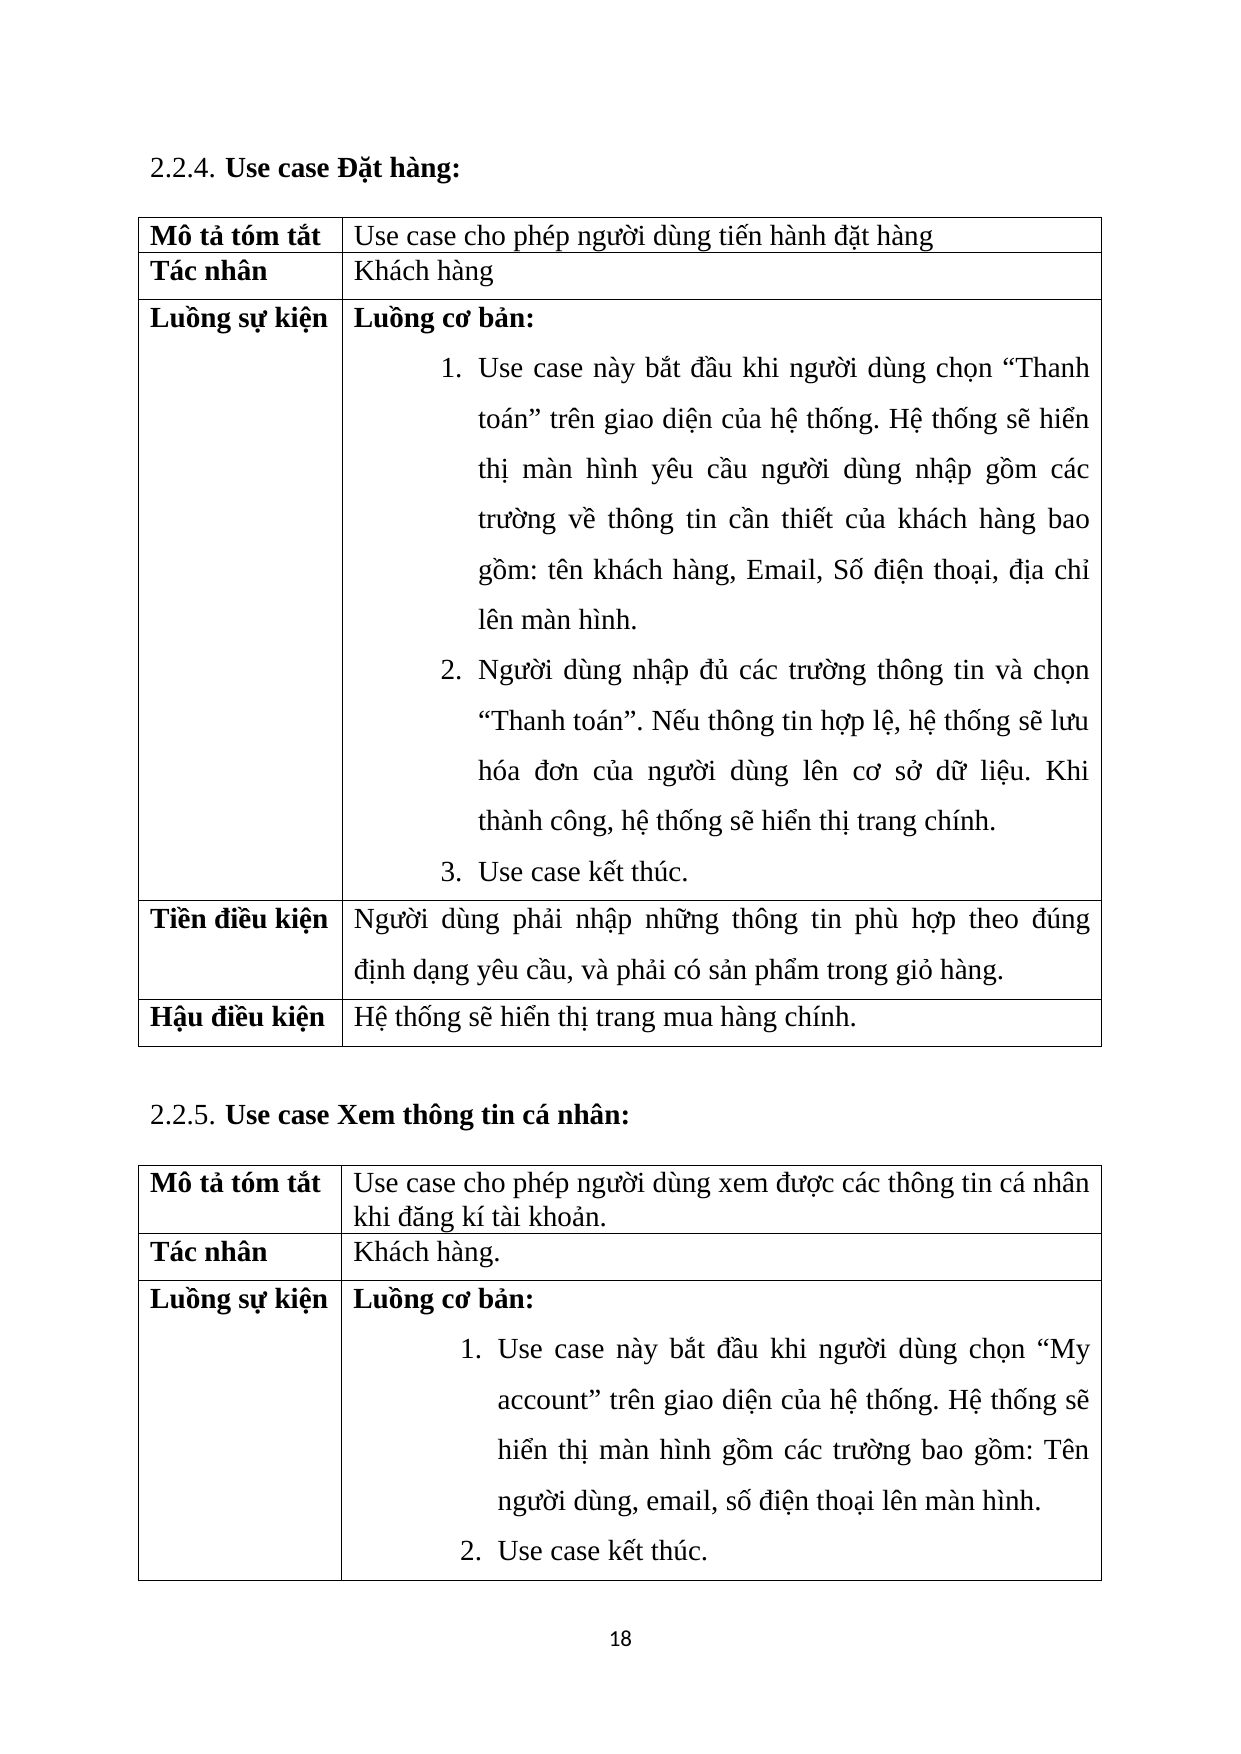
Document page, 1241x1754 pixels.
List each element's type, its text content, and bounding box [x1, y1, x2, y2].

table_cell Luồng cơ bản: Use case này bắt đầu khi người dùng chọn “Thanh toán” trên giao diện của hệ thống. Hệ thống sẽ hiển thị màn hình yêu cầu người dùng nhập gồm các trường về thông tin cần thiết của khách hàng bao gồm: tên khách hàng, Email, Số điện thoại, địa chỉ lên màn hình. Người dùng nhập đủ các trường thông tin và chọn “Thanh toán”. Nếu thông tin hợp lệ, hệ thống sẽ lưu hóa đơn của người dùng lên cơ sở dữ liệu. Khi thành công, hệ thống sẽ hiển thị trang chính. Use case kết thúc. [343, 300, 1101, 900]
list Use case Xem thông tin cá nhân: [150, 1097, 1090, 1131]
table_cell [342, 1281, 1101, 1579]
table_header Mô tả tóm tắt [139, 218, 342, 252]
table_cell Hậu điều kiện [139, 1000, 342, 1046]
list Use case Đặt hàng: [150, 150, 1090, 183]
table_cell Luồng sự kiện [139, 1281, 341, 1579]
table_cell Người dùng phải nhập những thông tin phù hợp theo đúng định dạng yêu cầu, và phải có sản phẩm trong giỏ hàng. [343, 901, 1101, 998]
table_cell Tác nhân [139, 1234, 341, 1280]
table_cell Luồng sự kiện [139, 300, 342, 900]
table_cell Hệ thống sẽ hiển thị trang mua hàng chính. [343, 1000, 1101, 1046]
table_cell Khách hàng [343, 253, 1101, 299]
table_cell Khách hàng. [342, 1234, 1101, 1280]
table_cell Tác nhân [139, 253, 342, 299]
table_header Mô tả tóm tắt [139, 1166, 341, 1233]
table_header Use case cho phép người dùng tiến hành đặt hàng [343, 218, 1101, 252]
table_header Use case cho phép người dùng xem được các thông tin cá nhân khi đăng kí tài khoản. [342, 1166, 1101, 1233]
table_cell Tiền điều kiện [139, 901, 342, 998]
